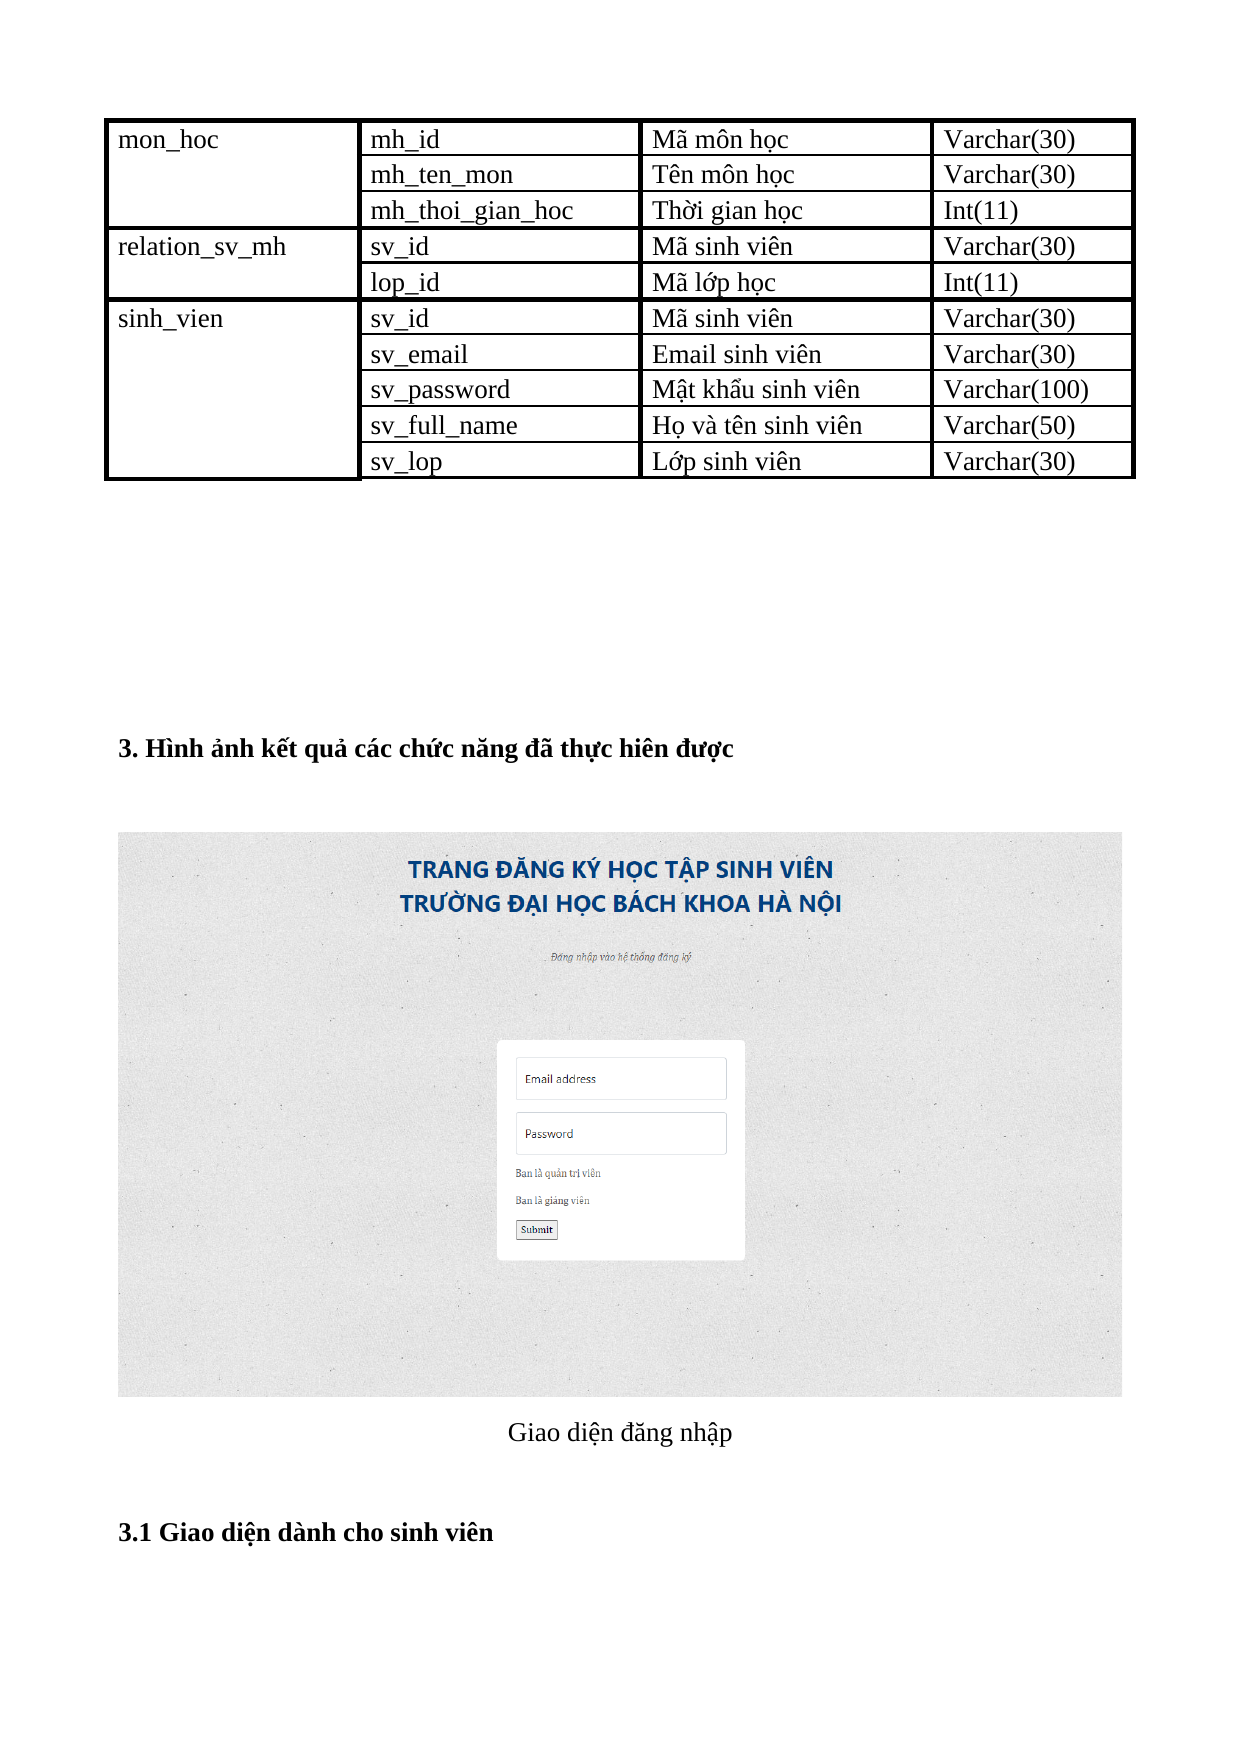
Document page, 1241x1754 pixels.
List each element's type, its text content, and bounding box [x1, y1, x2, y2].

table_cell Varchar(30) [934, 443, 1131, 476]
table_cell Varchar(30) [934, 302, 1131, 333]
table_cell Họ và tên sinh viên [643, 407, 930, 441]
table_cell Varchar(30) [934, 123, 1131, 154]
table_cell sv_password [362, 371, 638, 405]
table_cell sv_id [362, 302, 638, 333]
table_cell Varchar(30) [934, 230, 1131, 261]
table_cell Int(11) [934, 264, 1131, 297]
table_cell Thời gian học [643, 192, 930, 226]
text 3. Hình ảnh kết quả các chức năng đã thực hiên được [118, 732, 1122, 763]
table_cell Varchar(100) [934, 371, 1131, 405]
table_cell mh_ten_mon [362, 156, 638, 190]
table_cell Mã sinh viên [643, 302, 930, 333]
table_cell relation_sv_mh [109, 230, 357, 297]
table_cell Varchar(30) [934, 156, 1131, 190]
table_cell sinh_vien [109, 302, 357, 476]
table_cell Email sinh viên [643, 335, 930, 369]
table_cell Lớp sinh viên [643, 443, 930, 476]
table_cell Mật khẩu sinh viên [643, 371, 930, 405]
table_cell mon_hoc [109, 123, 357, 226]
table_cell lop_id [362, 264, 638, 297]
table_cell Varchar(50) [934, 407, 1131, 441]
table_cell sv_full_name [362, 407, 638, 441]
table_cell Varchar(30) [934, 335, 1131, 369]
table_cell mh_thoi_gian_hoc [362, 192, 638, 226]
text Giao diện đăng nhập [118, 1416, 1122, 1447]
table_cell Mã sinh viên [643, 230, 930, 261]
table_cell Mã lớp học [643, 264, 930, 297]
table_cell sv_lop [362, 443, 638, 476]
text 3.1 Giao diện dành cho sinh viên [118, 1517, 1122, 1548]
table_cell mh_id [362, 123, 638, 154]
table_cell sv_email [362, 335, 638, 369]
table_cell Tên môn học [643, 156, 930, 190]
table_cell sv_id [362, 230, 638, 261]
picture [118, 832, 1123, 1397]
table_cell Int(11) [934, 192, 1131, 226]
table_cell Mã môn học [643, 123, 930, 154]
